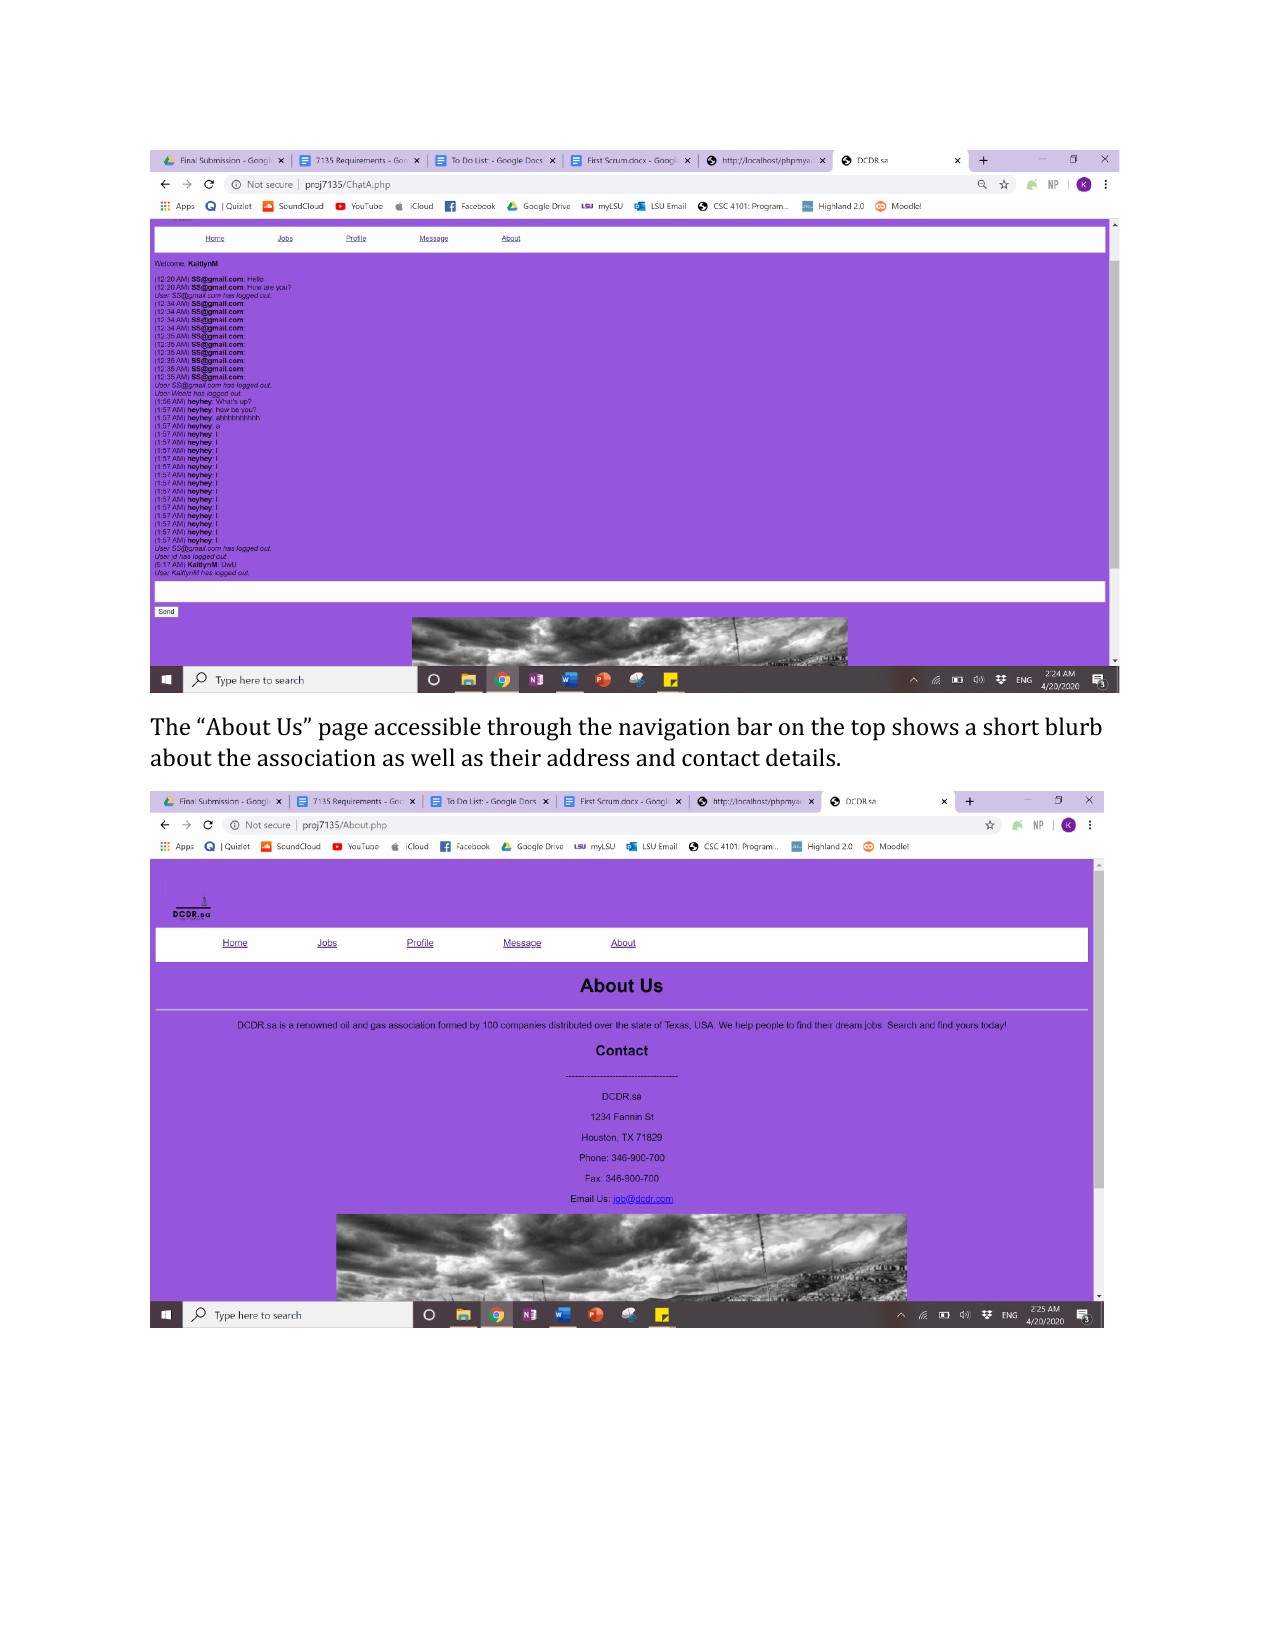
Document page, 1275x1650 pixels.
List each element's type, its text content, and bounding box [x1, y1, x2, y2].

text The “About Us” page accessible through the navigation bar on the top shows a short blurb about the association as well as their address and contact details. [150, 711, 1125, 772]
picture [150, 791, 1104, 1328]
picture [150, 150, 1120, 693]
